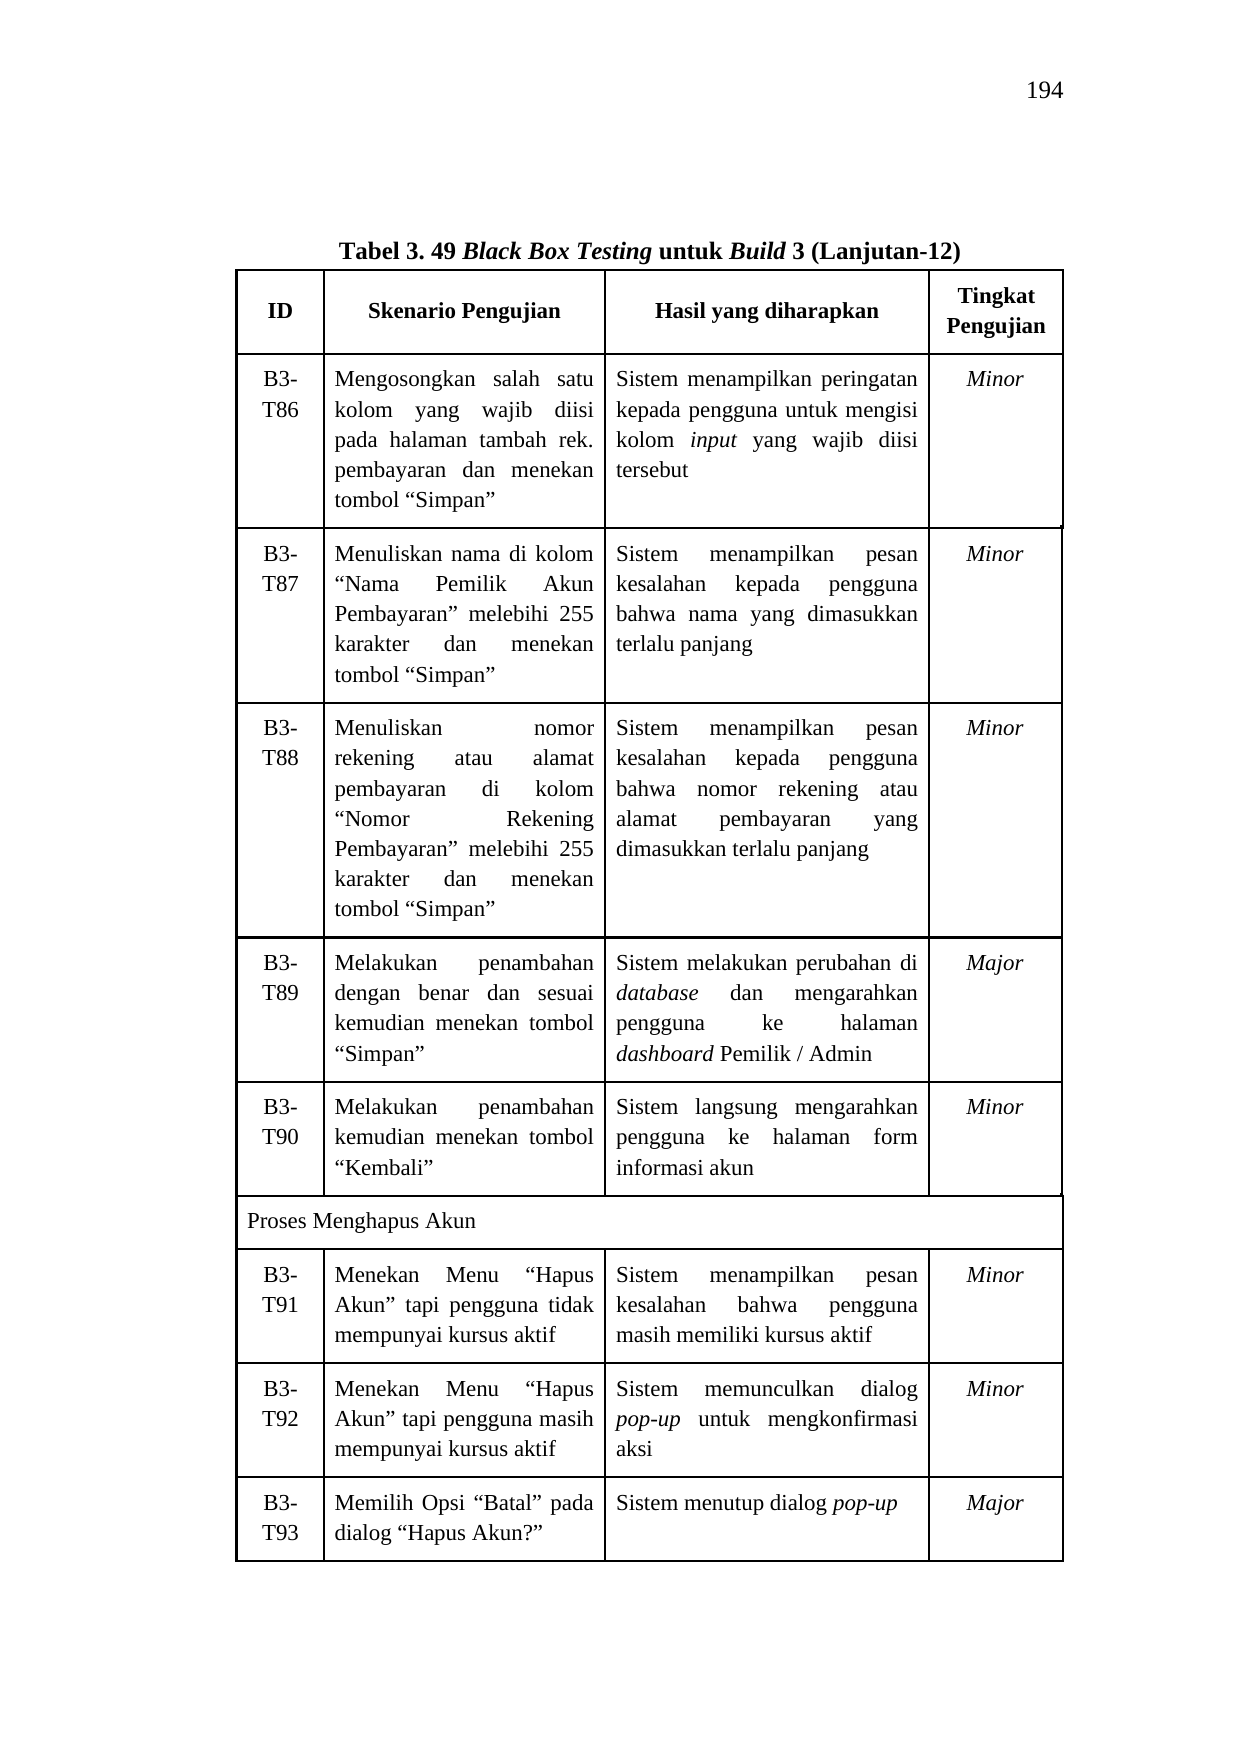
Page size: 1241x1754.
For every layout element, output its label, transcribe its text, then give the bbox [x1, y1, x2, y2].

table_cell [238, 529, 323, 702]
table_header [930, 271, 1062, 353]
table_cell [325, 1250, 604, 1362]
text Tabel 3. 49 Black Box Testing untuk Build 3 (Lanjutan-12) [236, 236, 1063, 265]
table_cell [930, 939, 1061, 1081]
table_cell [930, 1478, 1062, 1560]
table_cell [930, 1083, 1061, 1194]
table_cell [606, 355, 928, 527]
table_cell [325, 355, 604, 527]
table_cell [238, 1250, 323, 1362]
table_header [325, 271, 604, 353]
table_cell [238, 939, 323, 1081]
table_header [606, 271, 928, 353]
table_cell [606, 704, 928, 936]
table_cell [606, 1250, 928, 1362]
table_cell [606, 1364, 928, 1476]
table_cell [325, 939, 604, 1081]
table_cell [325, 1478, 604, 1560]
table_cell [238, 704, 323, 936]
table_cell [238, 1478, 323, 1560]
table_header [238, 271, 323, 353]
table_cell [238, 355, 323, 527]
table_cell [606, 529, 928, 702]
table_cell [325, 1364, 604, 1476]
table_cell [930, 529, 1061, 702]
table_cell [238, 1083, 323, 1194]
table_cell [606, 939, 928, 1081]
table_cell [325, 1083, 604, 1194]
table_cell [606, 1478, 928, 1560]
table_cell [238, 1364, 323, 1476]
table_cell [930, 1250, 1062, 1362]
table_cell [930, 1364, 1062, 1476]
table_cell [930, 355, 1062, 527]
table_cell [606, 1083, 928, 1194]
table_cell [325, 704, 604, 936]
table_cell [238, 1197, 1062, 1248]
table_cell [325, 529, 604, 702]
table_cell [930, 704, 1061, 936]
